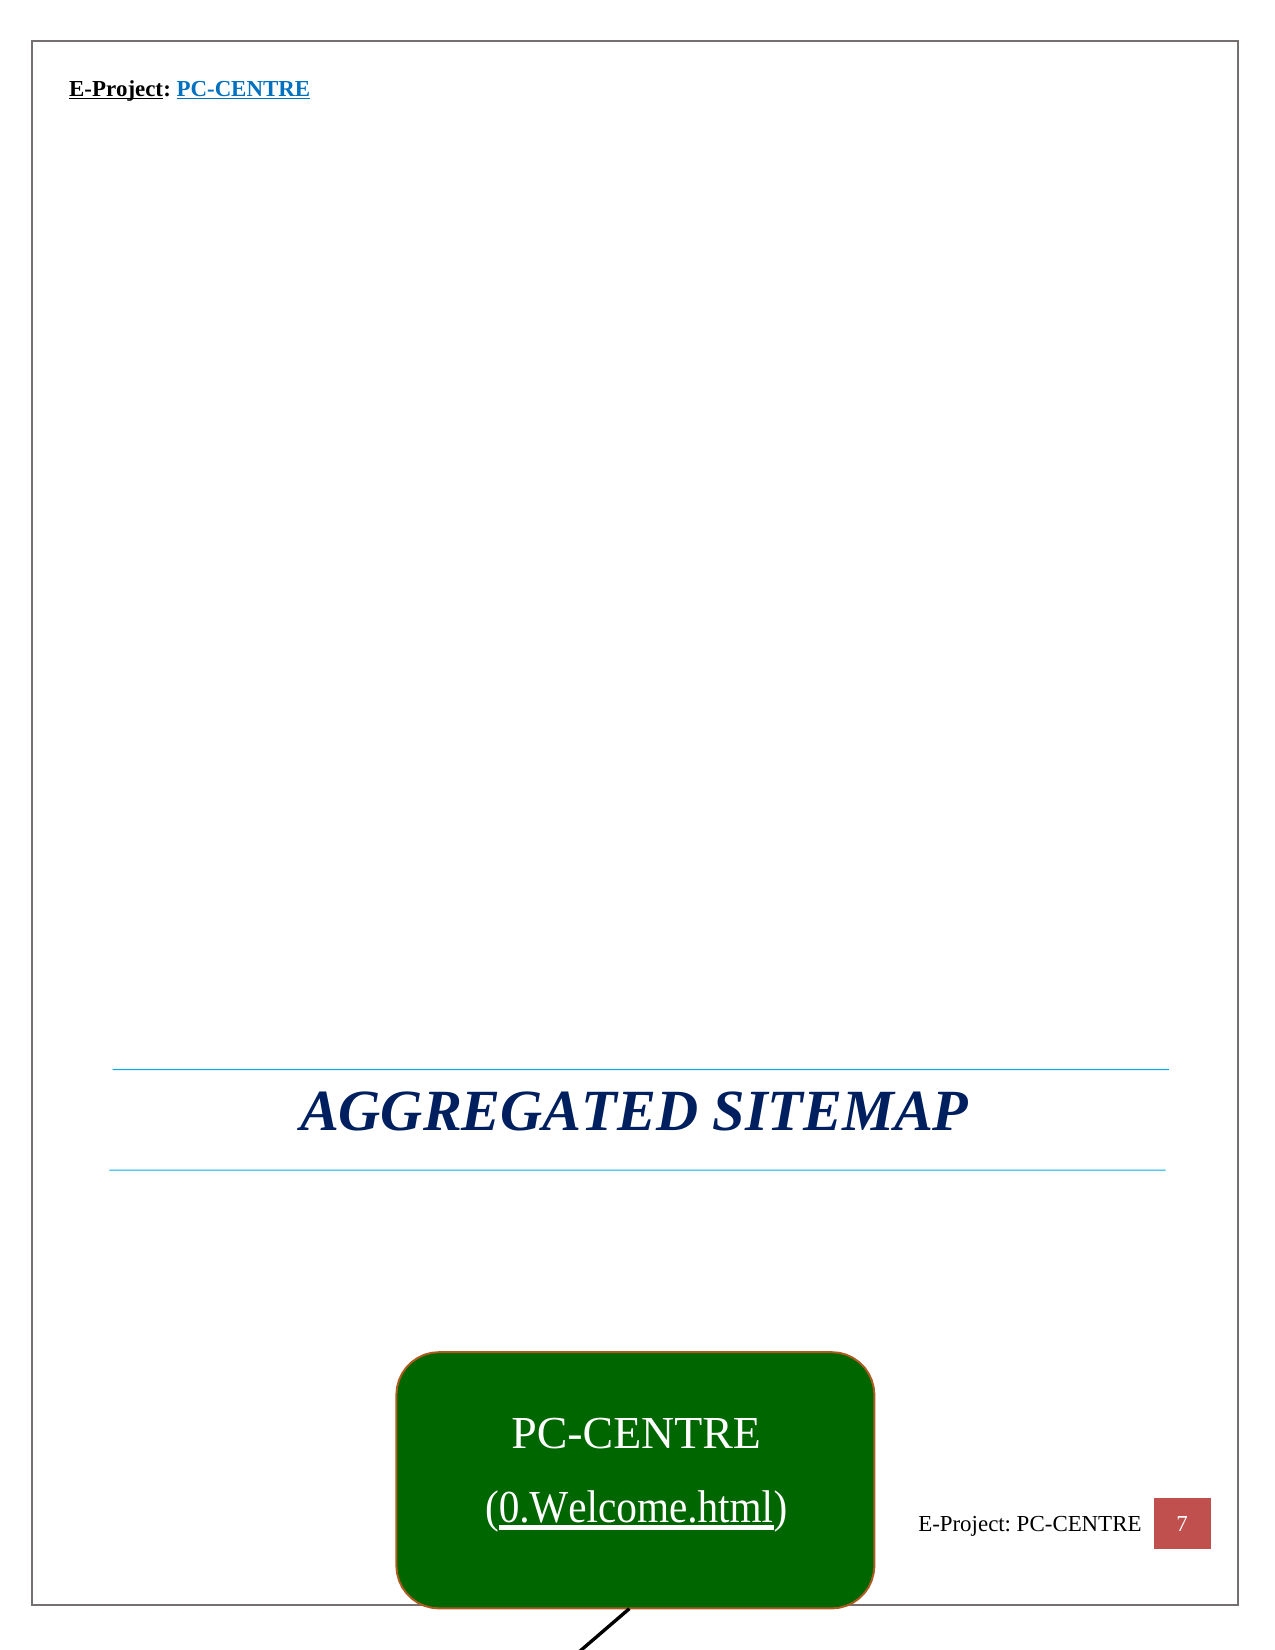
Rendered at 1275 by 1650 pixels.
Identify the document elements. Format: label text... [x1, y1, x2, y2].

subtitle AGGREGATED SITEMAP [111, 1069, 1164, 1143]
